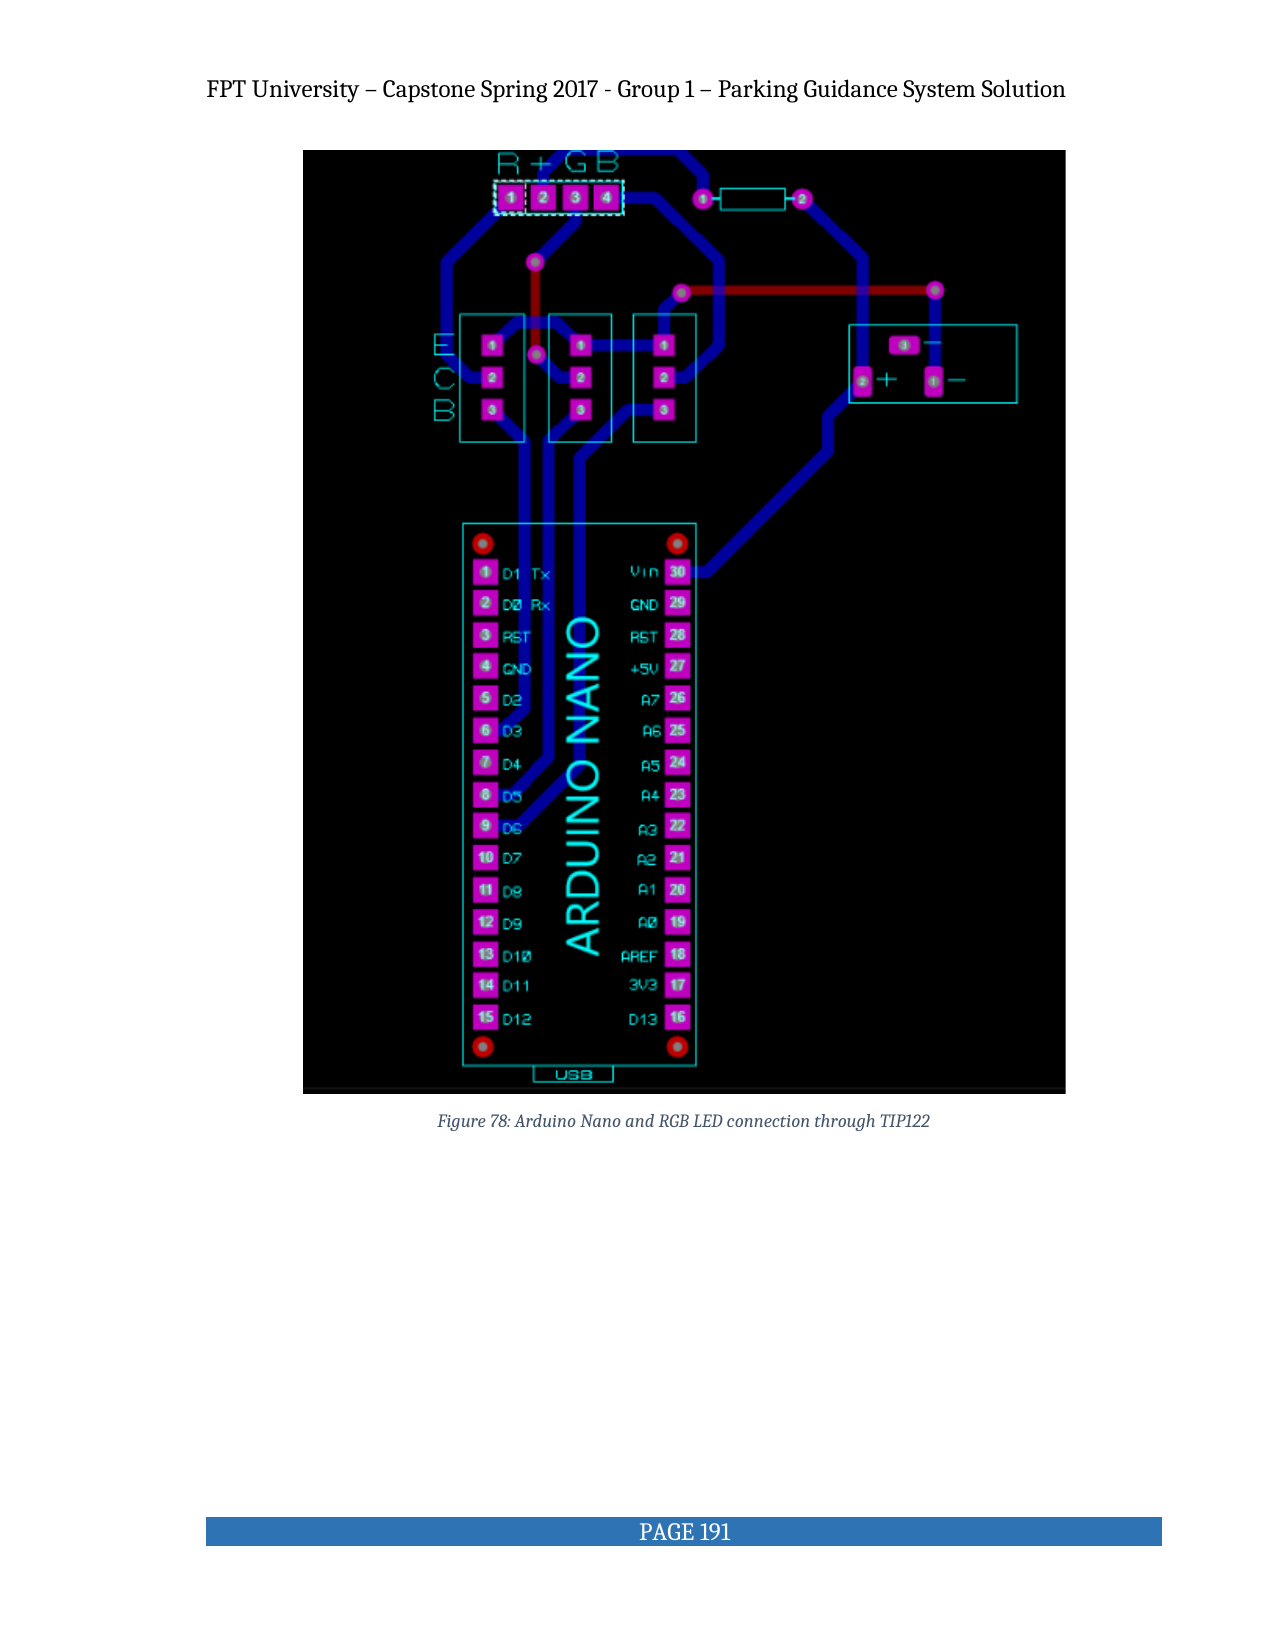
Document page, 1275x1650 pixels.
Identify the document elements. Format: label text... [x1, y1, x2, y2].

picture [303, 150, 1066, 1094]
